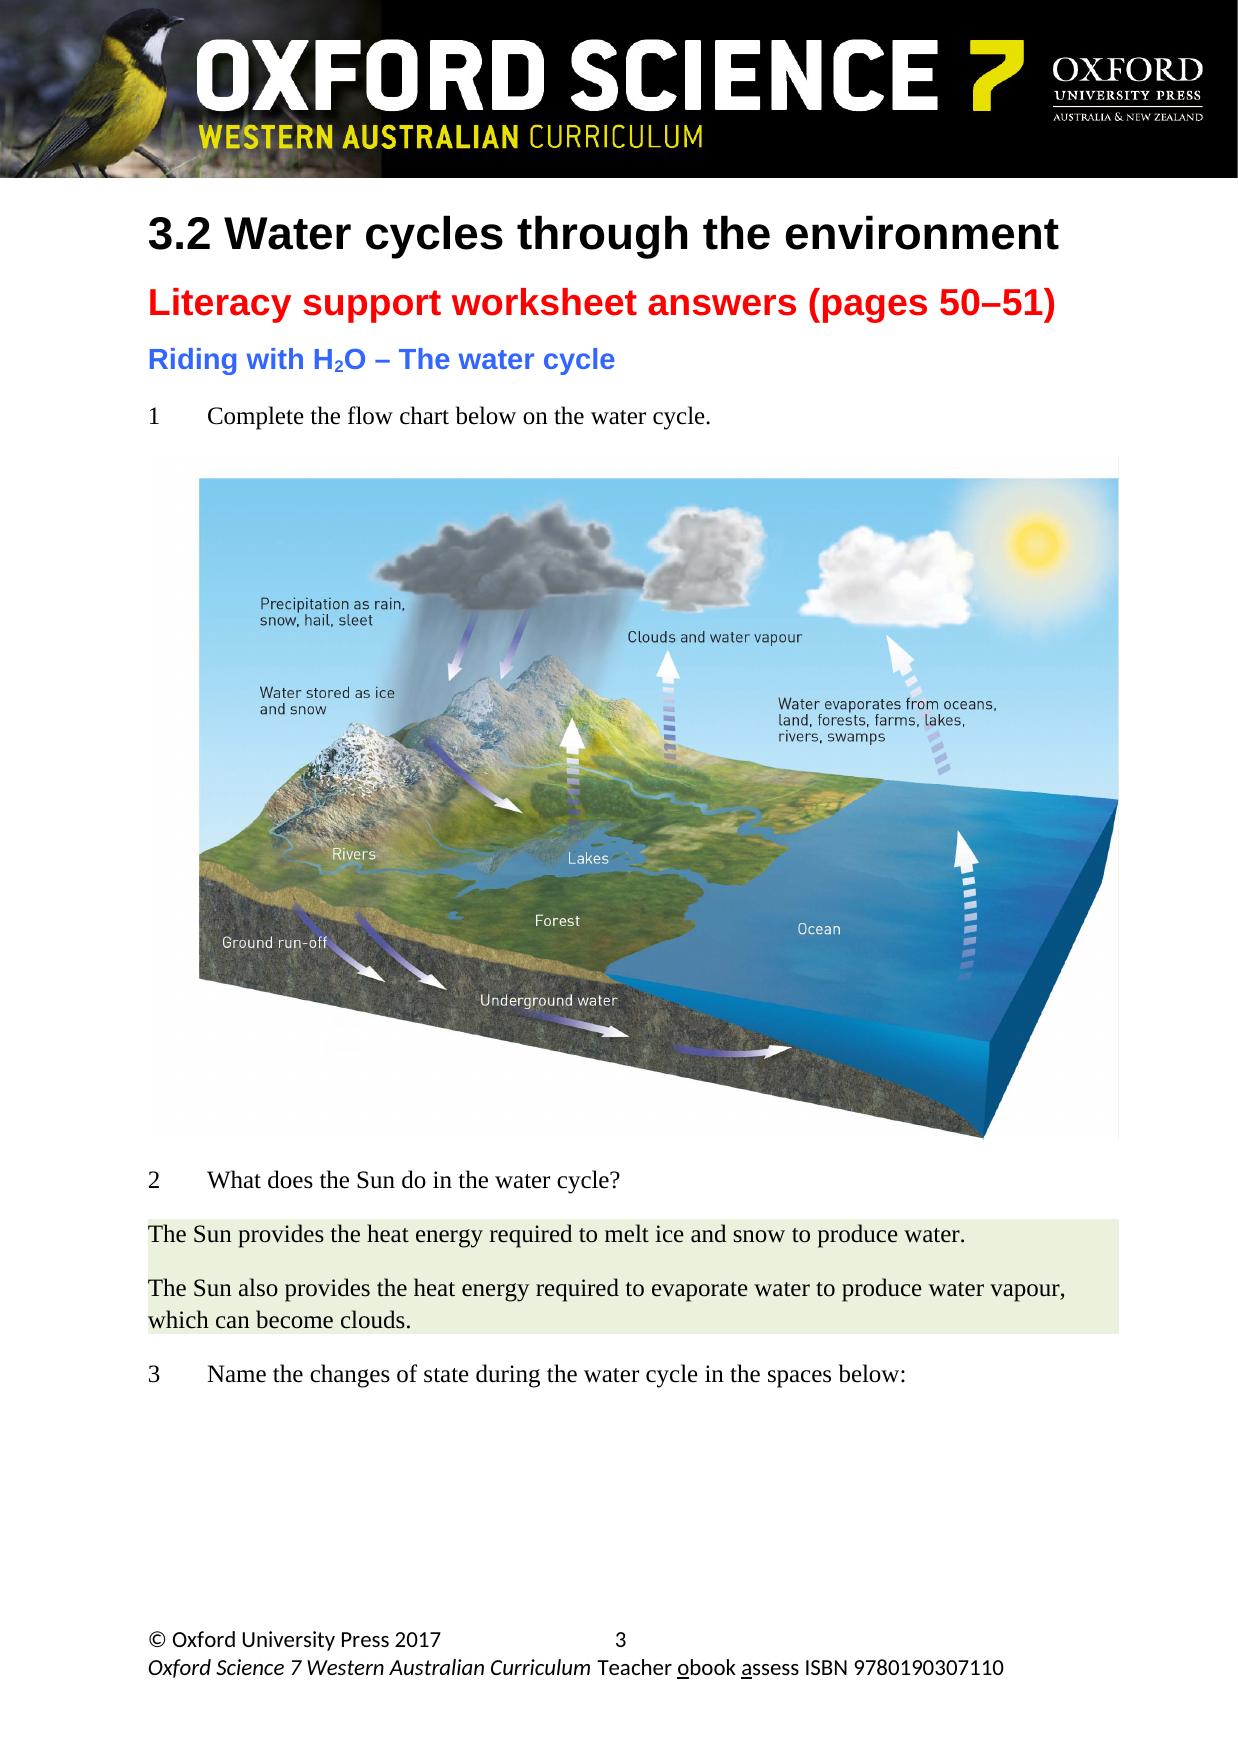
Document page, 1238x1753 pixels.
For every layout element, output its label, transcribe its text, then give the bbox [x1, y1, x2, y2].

text Literacy support worksheet answers (pages 50–51) [148, 280, 1119, 323]
picture [0, 0, 1238, 178]
text 3.2 Water cycles through the environment [148, 207, 1119, 259]
text The Sun provides the heat energy required to melt ice and snow to produce water. [148, 1219, 1119, 1247]
text The Sun also provides the heat energy required to evaporate water to produce water vapour, which can become clouds. [148, 1273, 1119, 1334]
list 2 What does the Sun do in the water cycle? [148, 1165, 1119, 1194]
list 3 Name the changes of state during the water cycle in the spaces below: [148, 1359, 1119, 1388]
list 1 Complete the flow chart below on the water cycle. [148, 401, 1119, 430]
picture [147, 455, 1119, 1140]
text Riding with H2O – The water cycle [148, 342, 1119, 375]
